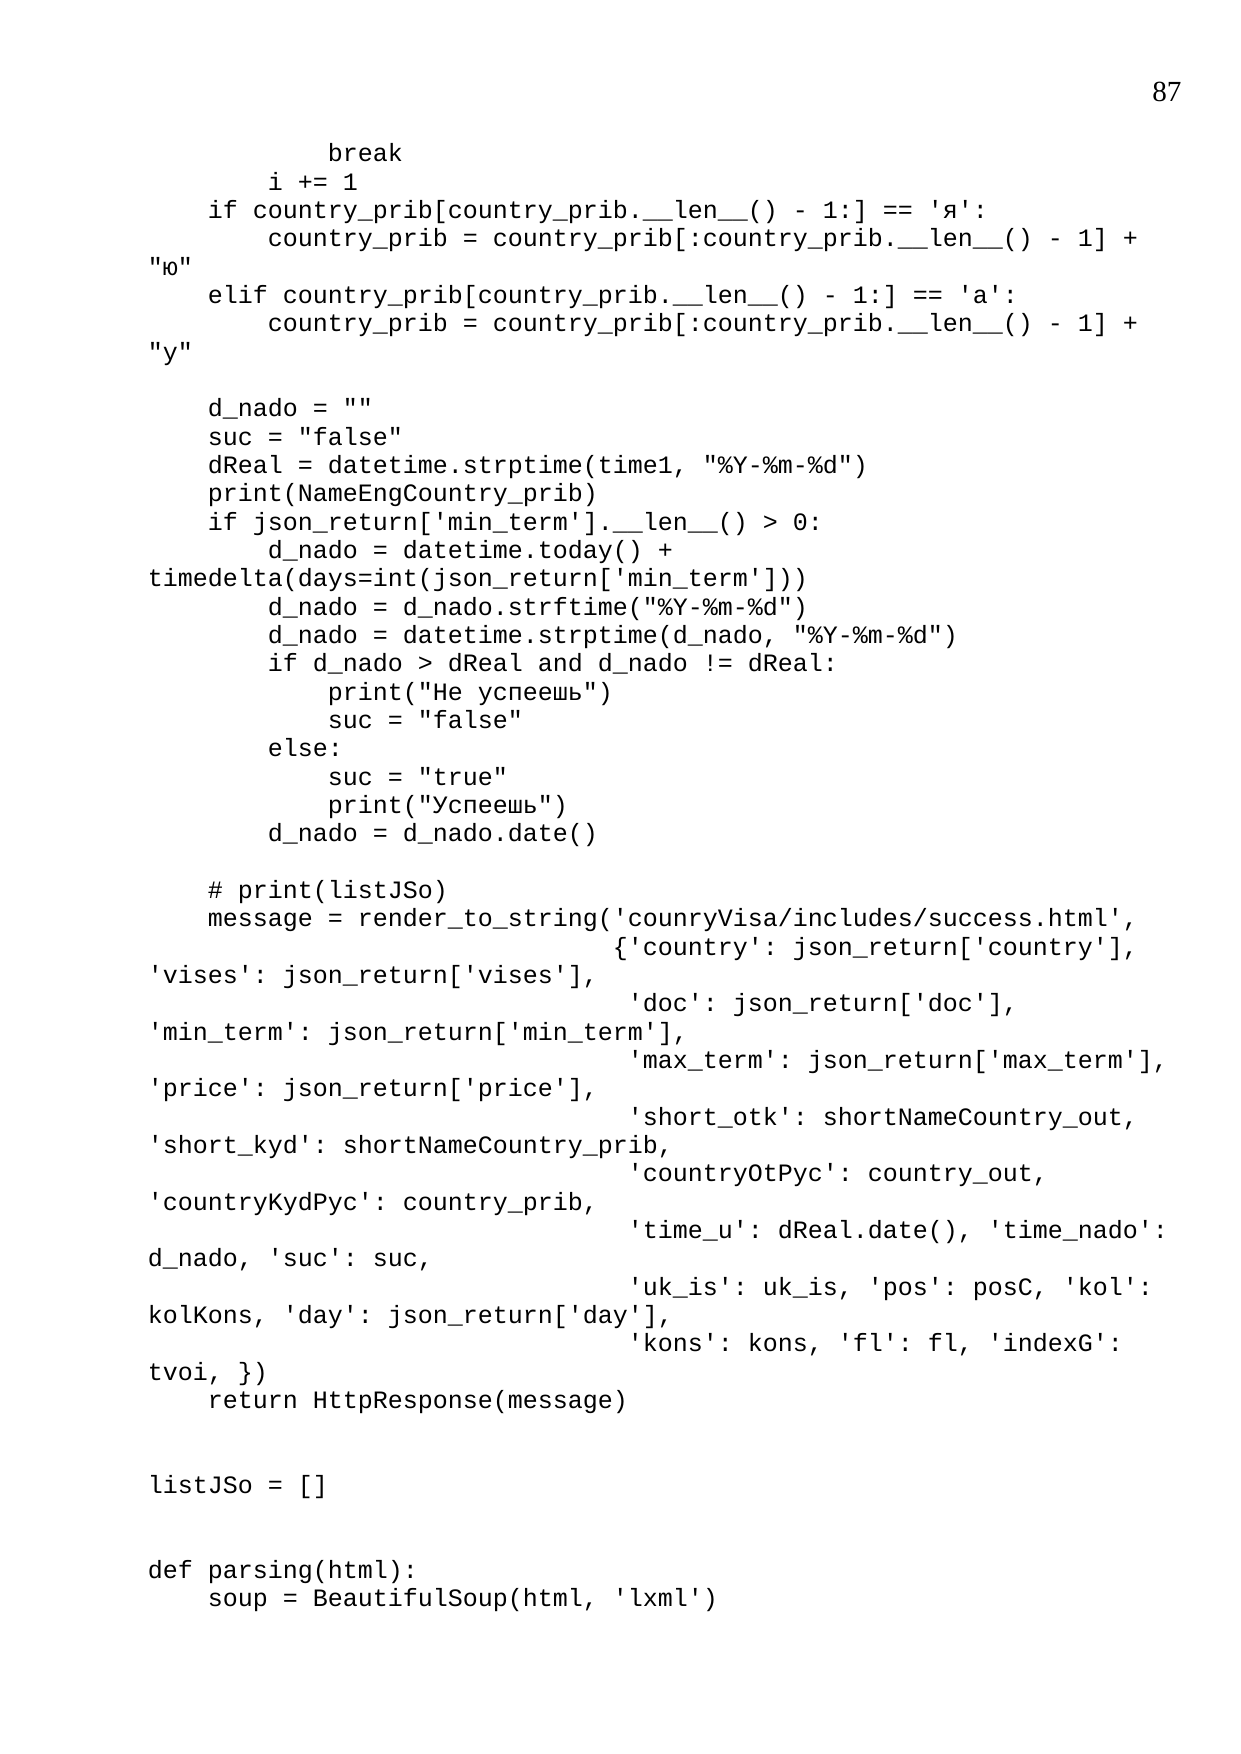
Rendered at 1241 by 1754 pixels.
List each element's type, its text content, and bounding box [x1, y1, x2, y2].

text country_prib = country_prib[:country_prib.__len__() - 1] + "у" [148, 311, 1181, 368]
text 'short_otk': shortNameCountry_out, 'short_kyd': shortNameCountry_prib, [148, 1104, 1181, 1161]
text listJSo = [] [148, 1473, 1181, 1501]
text elif country_prib[country_prib.__len__() - 1:] == 'а': [148, 283, 1181, 311]
text 'max_term': json_return['max_term'], 'price': json_return['price'], [148, 1048, 1181, 1104]
text # print(listJSo) [148, 878, 1181, 906]
text 'time_u': dReal.date(), 'time_nado': d_nado, 'suc': suc, [148, 1218, 1181, 1274]
text d_nado = d_nado.date() [148, 821, 1181, 849]
text d_nado = datetime.strptime(d_nado, "%Y-%m-%d") [148, 623, 1181, 651]
text 'countryOtPyc': country_out, 'countryKydPyc': country_prib, [148, 1161, 1181, 1218]
text return HttpResponse(message) [148, 1388, 1181, 1416]
text soup = BeautifulSoup(html, 'lxml') [148, 1586, 1181, 1614]
text message = render_to_string('counryVisa/includes/success.html', [148, 906, 1181, 934]
text i += 1 [148, 169, 1181, 198]
text print(NameEngCountry_prib) [148, 481, 1181, 509]
text print("Не успеешь") [148, 679, 1181, 708]
text 'kons': kons, 'fl': fl, 'indexG': tvoi, }) [148, 1331, 1181, 1388]
text d_nado = datetime.today() + timedelta(days=int(json_return['min_term'])) [148, 538, 1181, 594]
text break [148, 141, 1181, 169]
text country_prib = country_prib[:country_prib.__len__() - 1] + "ю" [148, 226, 1181, 283]
text else: [148, 736, 1181, 764]
text if d_nado > dReal and d_nado != dReal: [148, 651, 1181, 679]
text 'uk_is': uk_is, 'pos': posC, 'kol': kolKons, 'day': json_return['day'], [148, 1274, 1181, 1331]
text suc = "false" [148, 708, 1181, 736]
text suc = "false" [148, 424, 1181, 453]
text suc = "true" [148, 764, 1181, 793]
text def parsing(html): [148, 1558, 1181, 1586]
text print("Успеешь") [148, 793, 1181, 821]
text if json_return['min_term'].__len__() > 0: [148, 509, 1181, 538]
text dReal = datetime.strptime(time1, "%Y-%m-%d") [148, 453, 1181, 481]
text {'country': json_return['country'], 'vises': json_return['vises'], [148, 934, 1181, 991]
text if country_prib[country_prib.__len__() - 1:] == 'я': [148, 198, 1181, 226]
text 'doc': json_return['doc'], 'min_term': json_return['min_term'], [148, 991, 1181, 1048]
text d_nado = "" [148, 396, 1181, 424]
text d_nado = d_nado.strftime("%Y-%m-%d") [148, 594, 1181, 623]
